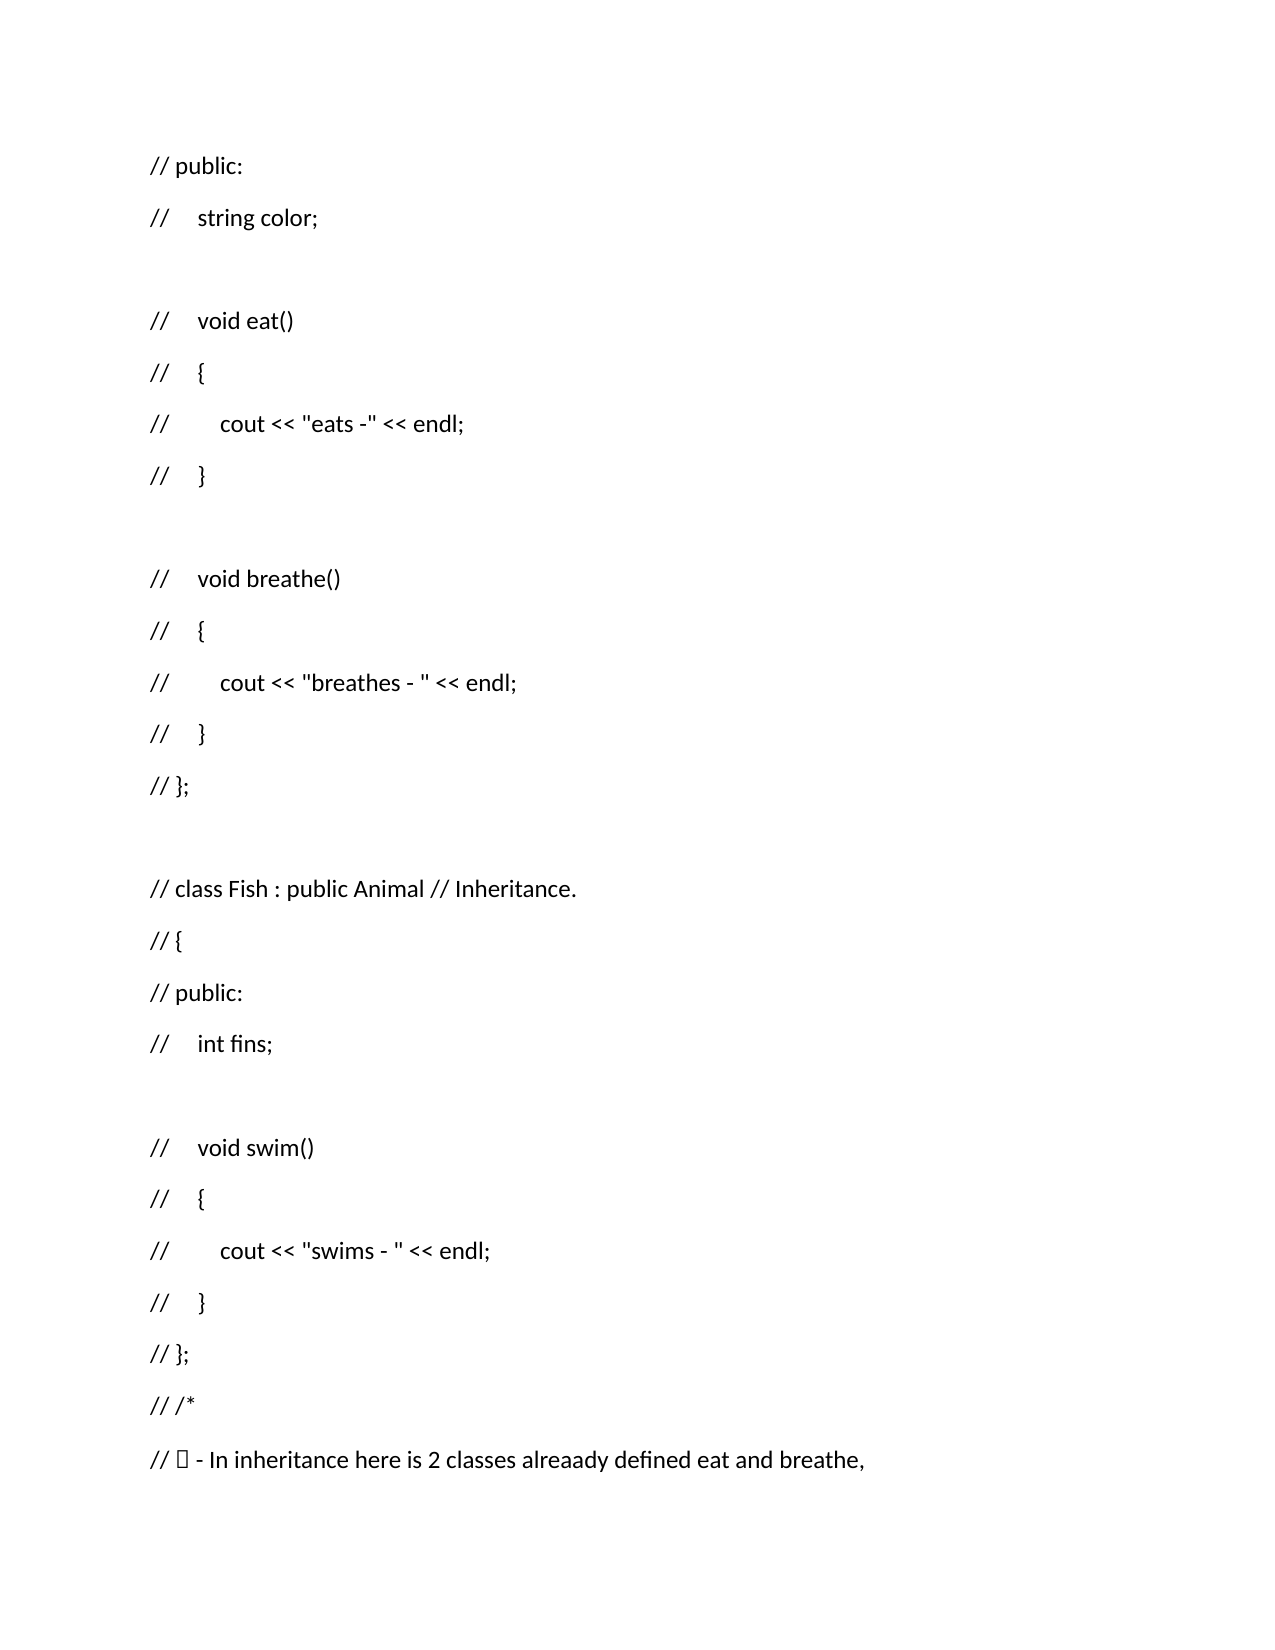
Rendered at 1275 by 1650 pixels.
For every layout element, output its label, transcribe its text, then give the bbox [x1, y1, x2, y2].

text // void swim() [150, 1132, 1125, 1162]
text // { [150, 925, 1125, 956]
text // 📒 - In inheritance here is 2 classes alreaady defined eat and breathe, [150, 1442, 1125, 1476]
text // { [150, 357, 1125, 387]
text // string color; [150, 202, 1125, 232]
text // } [150, 460, 1125, 491]
text // public: [150, 150, 1125, 181]
text // cout << "swims - " << endl; [150, 1235, 1125, 1266]
text // { [150, 615, 1125, 646]
text // public: [150, 977, 1125, 1007]
text // }; [150, 770, 1125, 801]
text // cout << "breathes - " << endl; [150, 667, 1125, 697]
text // int fins; [150, 1028, 1125, 1059]
text // }; [150, 1338, 1125, 1369]
text // class Fish : public Animal // Inheritance. [150, 873, 1125, 904]
text // void eat() [150, 305, 1125, 336]
text // cout << "eats -" << endl; [150, 408, 1125, 439]
text // } [150, 718, 1125, 749]
text // { [150, 1183, 1125, 1214]
text // /* [150, 1390, 1125, 1421]
text // void breathe() [150, 563, 1125, 594]
text // } [150, 1287, 1125, 1317]
